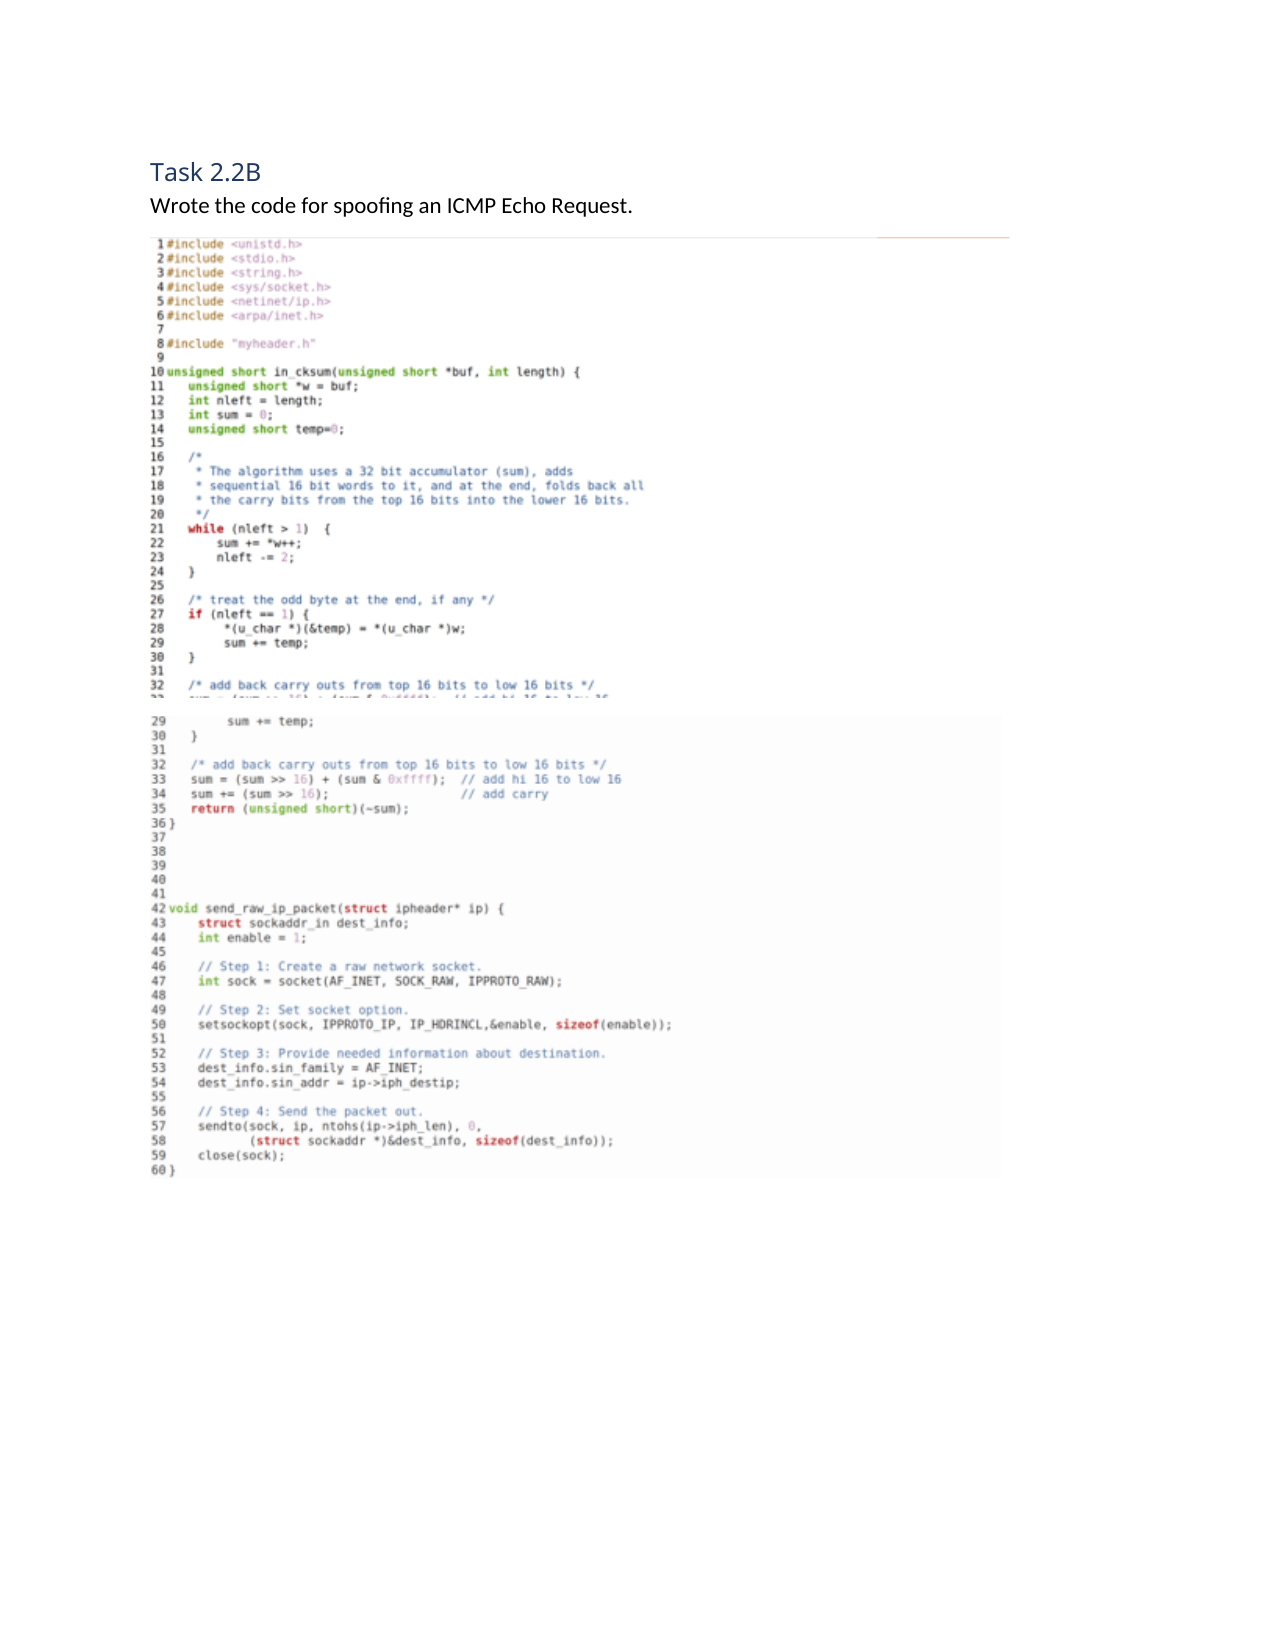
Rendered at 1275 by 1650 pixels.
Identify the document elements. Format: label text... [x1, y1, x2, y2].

subtitle Task 2.2B [150, 154, 1125, 188]
picture [150, 716, 1002, 1179]
picture [150, 237, 1010, 698]
text Wrote the code for spoofing an ICMP Echo Request. [150, 191, 1125, 219]
